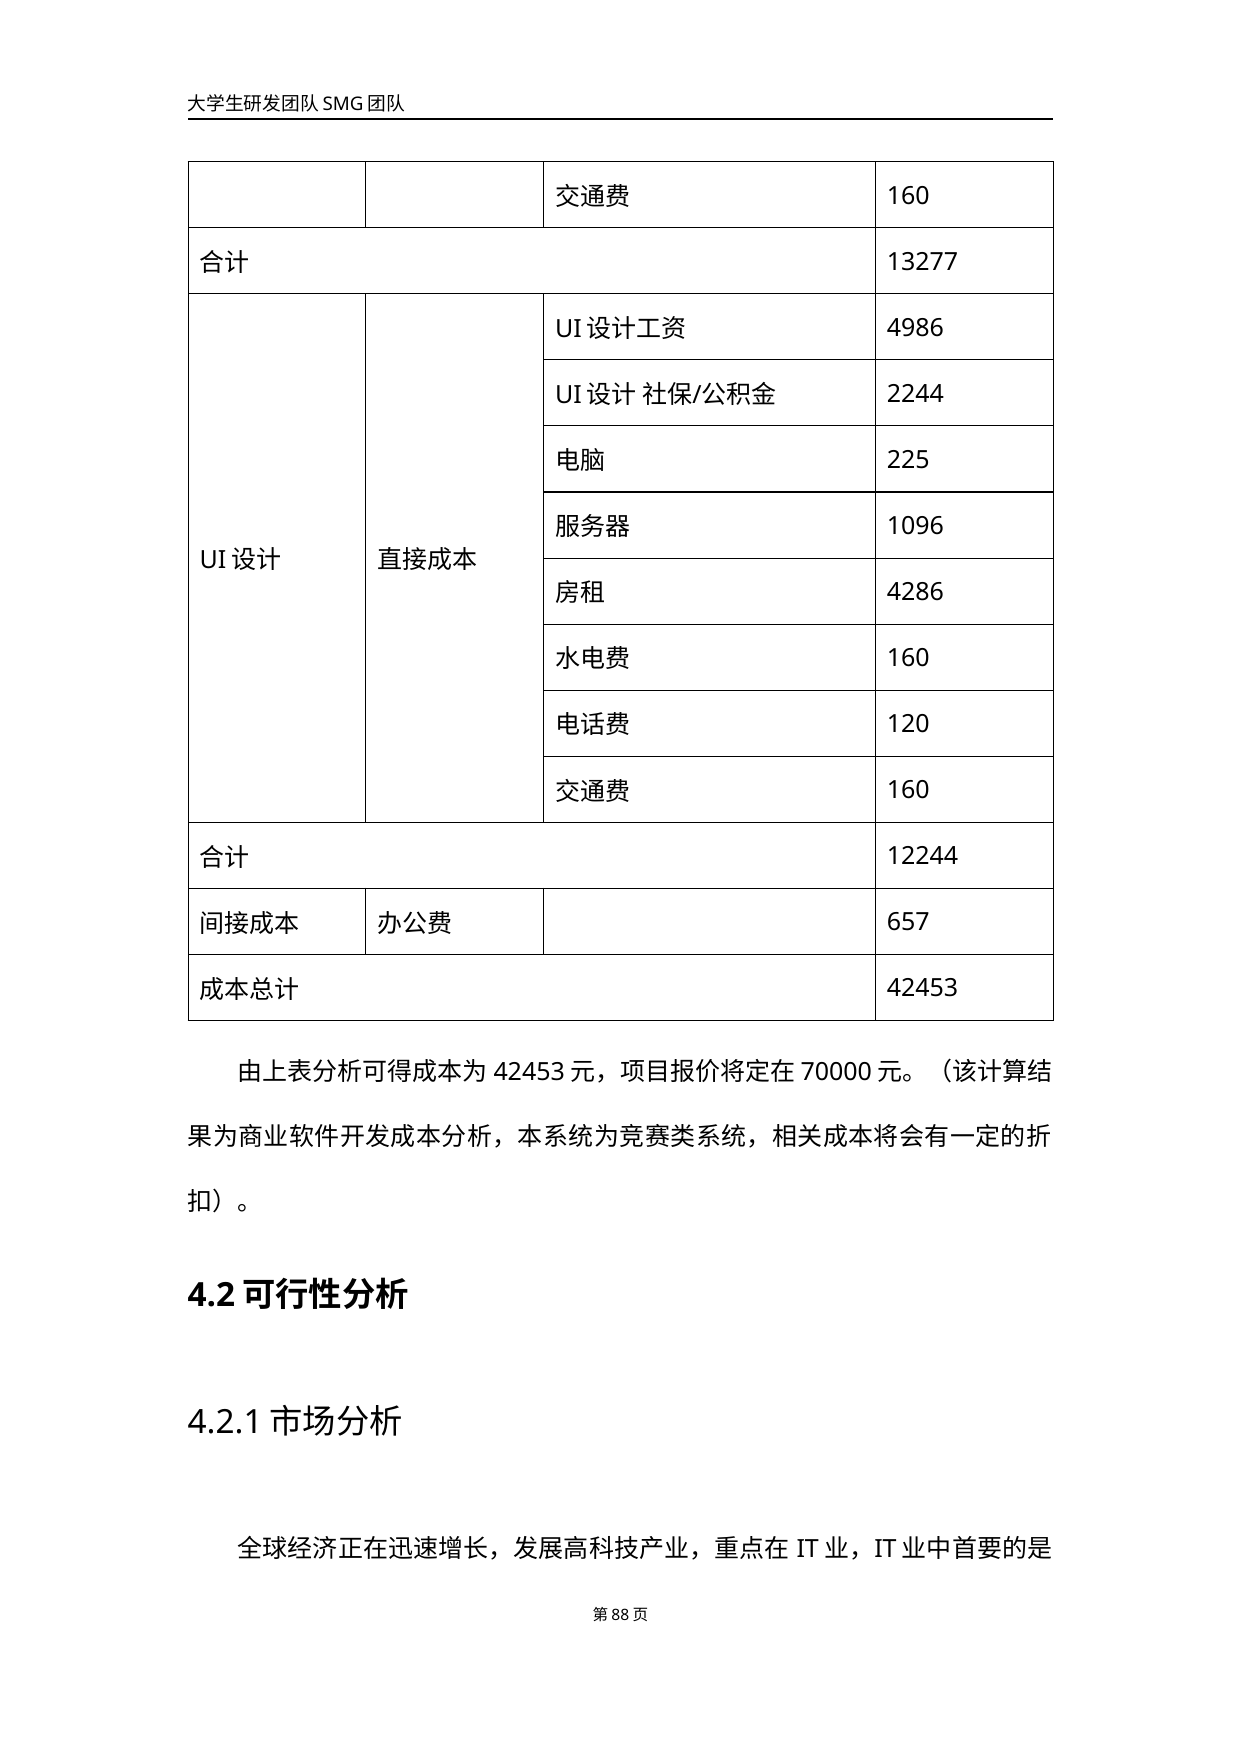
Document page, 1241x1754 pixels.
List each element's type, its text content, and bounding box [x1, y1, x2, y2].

table_cell 13277 [876, 228, 1053, 293]
table_cell 160 [876, 162, 1053, 227]
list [187, 1514, 1053, 1579]
table_cell 成本总计 [189, 955, 875, 1020]
table_cell 电话费 [544, 691, 875, 756]
table_cell 160 [876, 757, 1053, 822]
table_cell 水电费 [544, 625, 875, 689]
list 由上表分析可得成本为42453元，项目报价将定在70000元。（该计算结果为商业软件开发成本分析，本系统为竞赛类系统，相关成本将会有一定的折扣）。 [187, 1037, 1053, 1232]
table_cell UI设计工资 [544, 294, 875, 359]
table_cell 直接成本 [366, 294, 543, 822]
subtitle 4.2.1市场分析 [187, 1386, 1053, 1451]
table_cell 160 [876, 625, 1053, 689]
table_cell 42453 [876, 955, 1053, 1020]
table_cell UI设计 社保/公积金 [544, 360, 875, 425]
table_cell [544, 889, 875, 954]
table_cell 办公费 [366, 889, 543, 954]
table_cell 电脑 [544, 426, 875, 491]
table_cell 4286 [876, 559, 1053, 623]
table_cell 间接成本 [189, 889, 365, 954]
table_cell 2244 [876, 360, 1053, 425]
table_cell 服务器 [544, 493, 875, 557]
table_cell 120 [876, 691, 1053, 756]
subtitle 4.2可行性分析 [187, 1259, 1053, 1324]
table_cell 房租 [544, 559, 875, 623]
table_cell 12244 [876, 823, 1053, 888]
table_cell 交通费 [544, 757, 875, 822]
table_cell 4986 [876, 294, 1053, 359]
table_cell 合计 [189, 228, 875, 293]
table_cell 交通费 [544, 162, 875, 227]
table_cell 225 [876, 426, 1053, 491]
table_cell UI设计 [189, 294, 365, 822]
table_cell 1096 [876, 493, 1053, 557]
table_cell 合计 [189, 823, 875, 888]
table_cell 657 [876, 889, 1053, 954]
